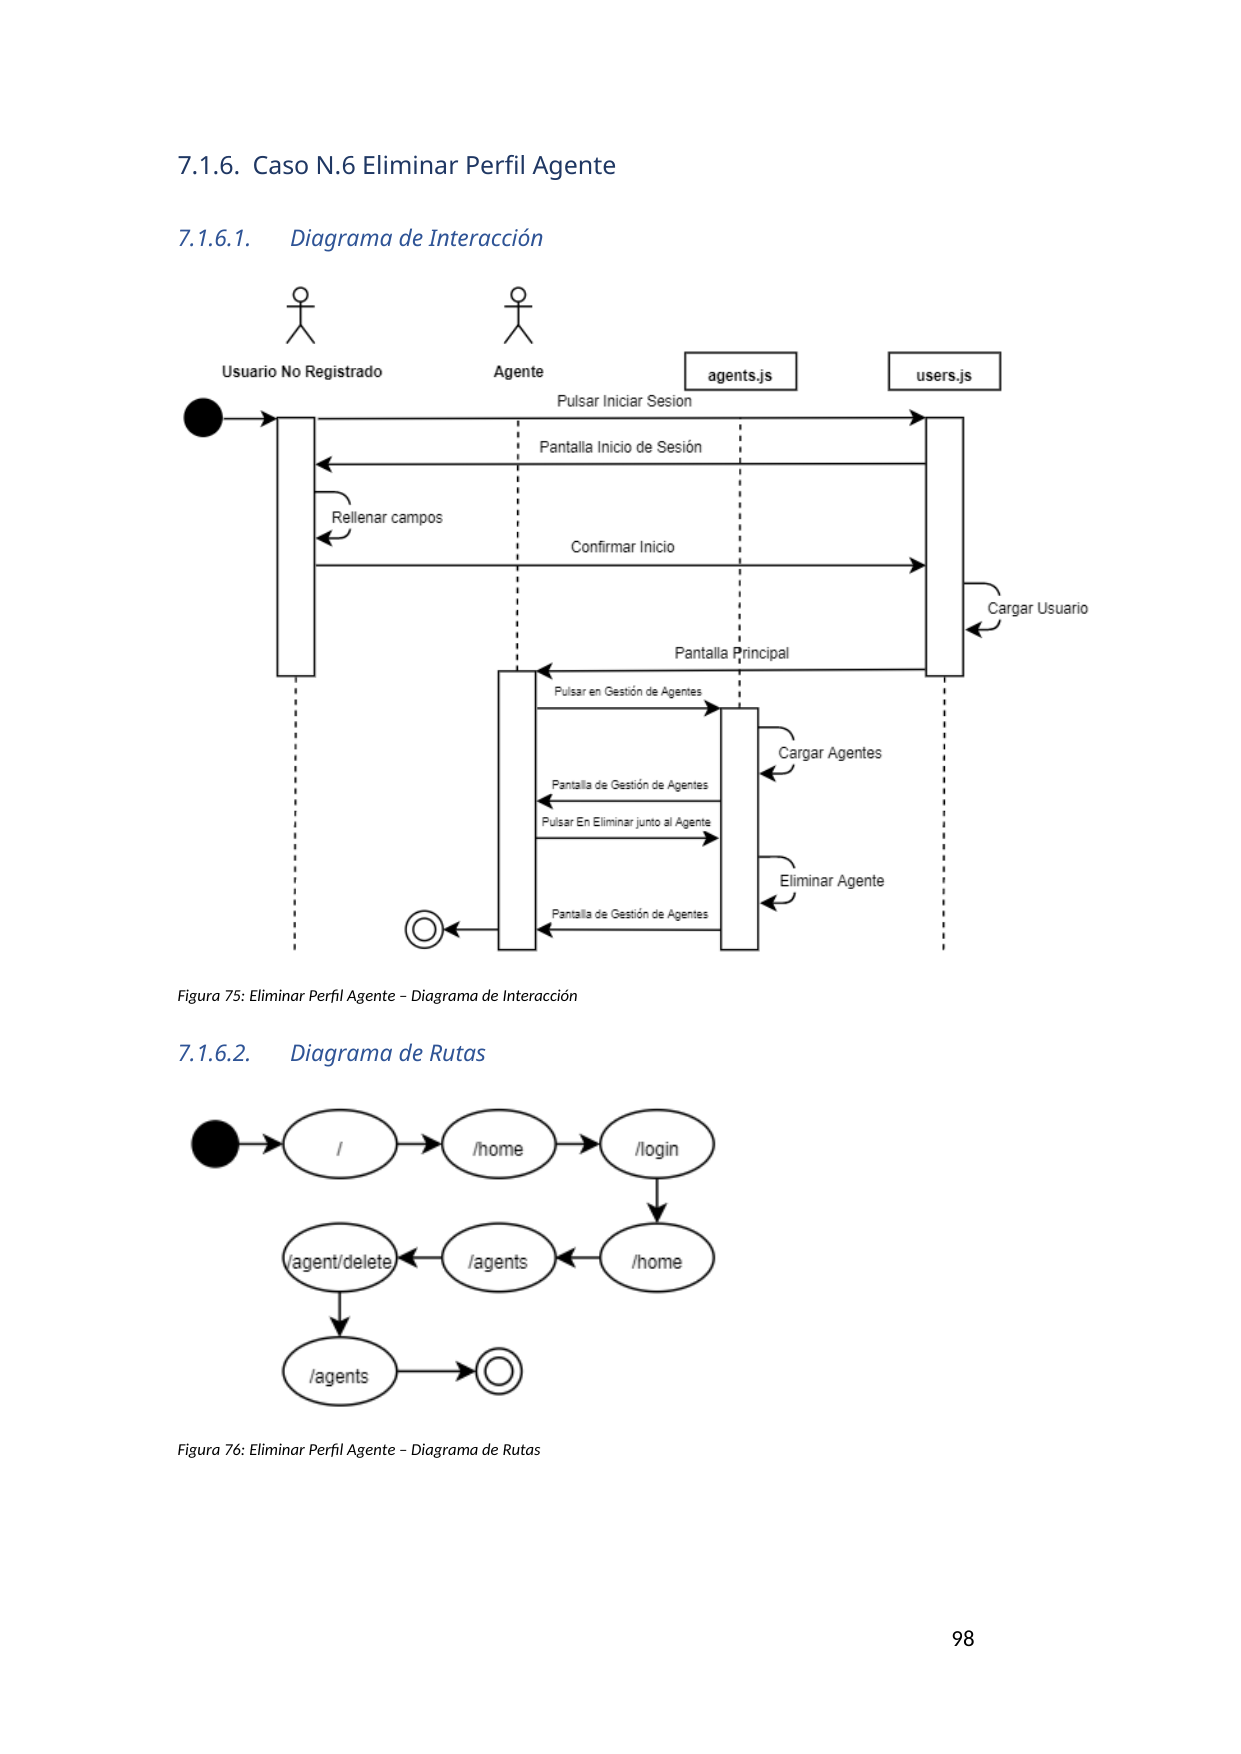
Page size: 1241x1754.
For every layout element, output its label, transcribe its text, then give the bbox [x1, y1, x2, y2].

subtitle Diagrama de Rutas [177, 1037, 974, 1068]
picture [177, 280, 1091, 967]
text Figura 76: Eliminar Perfil Agente – Diagrama de Rutas [177, 1439, 974, 1459]
subtitle Diagrama de Interacción [177, 222, 974, 253]
picture [177, 1095, 742, 1421]
subtitle Caso N.6 Eliminar Perfil Agente [177, 148, 974, 182]
text Figura 75: Eliminar Perfil Agente – Diagrama de Interacción [177, 986, 974, 1006]
